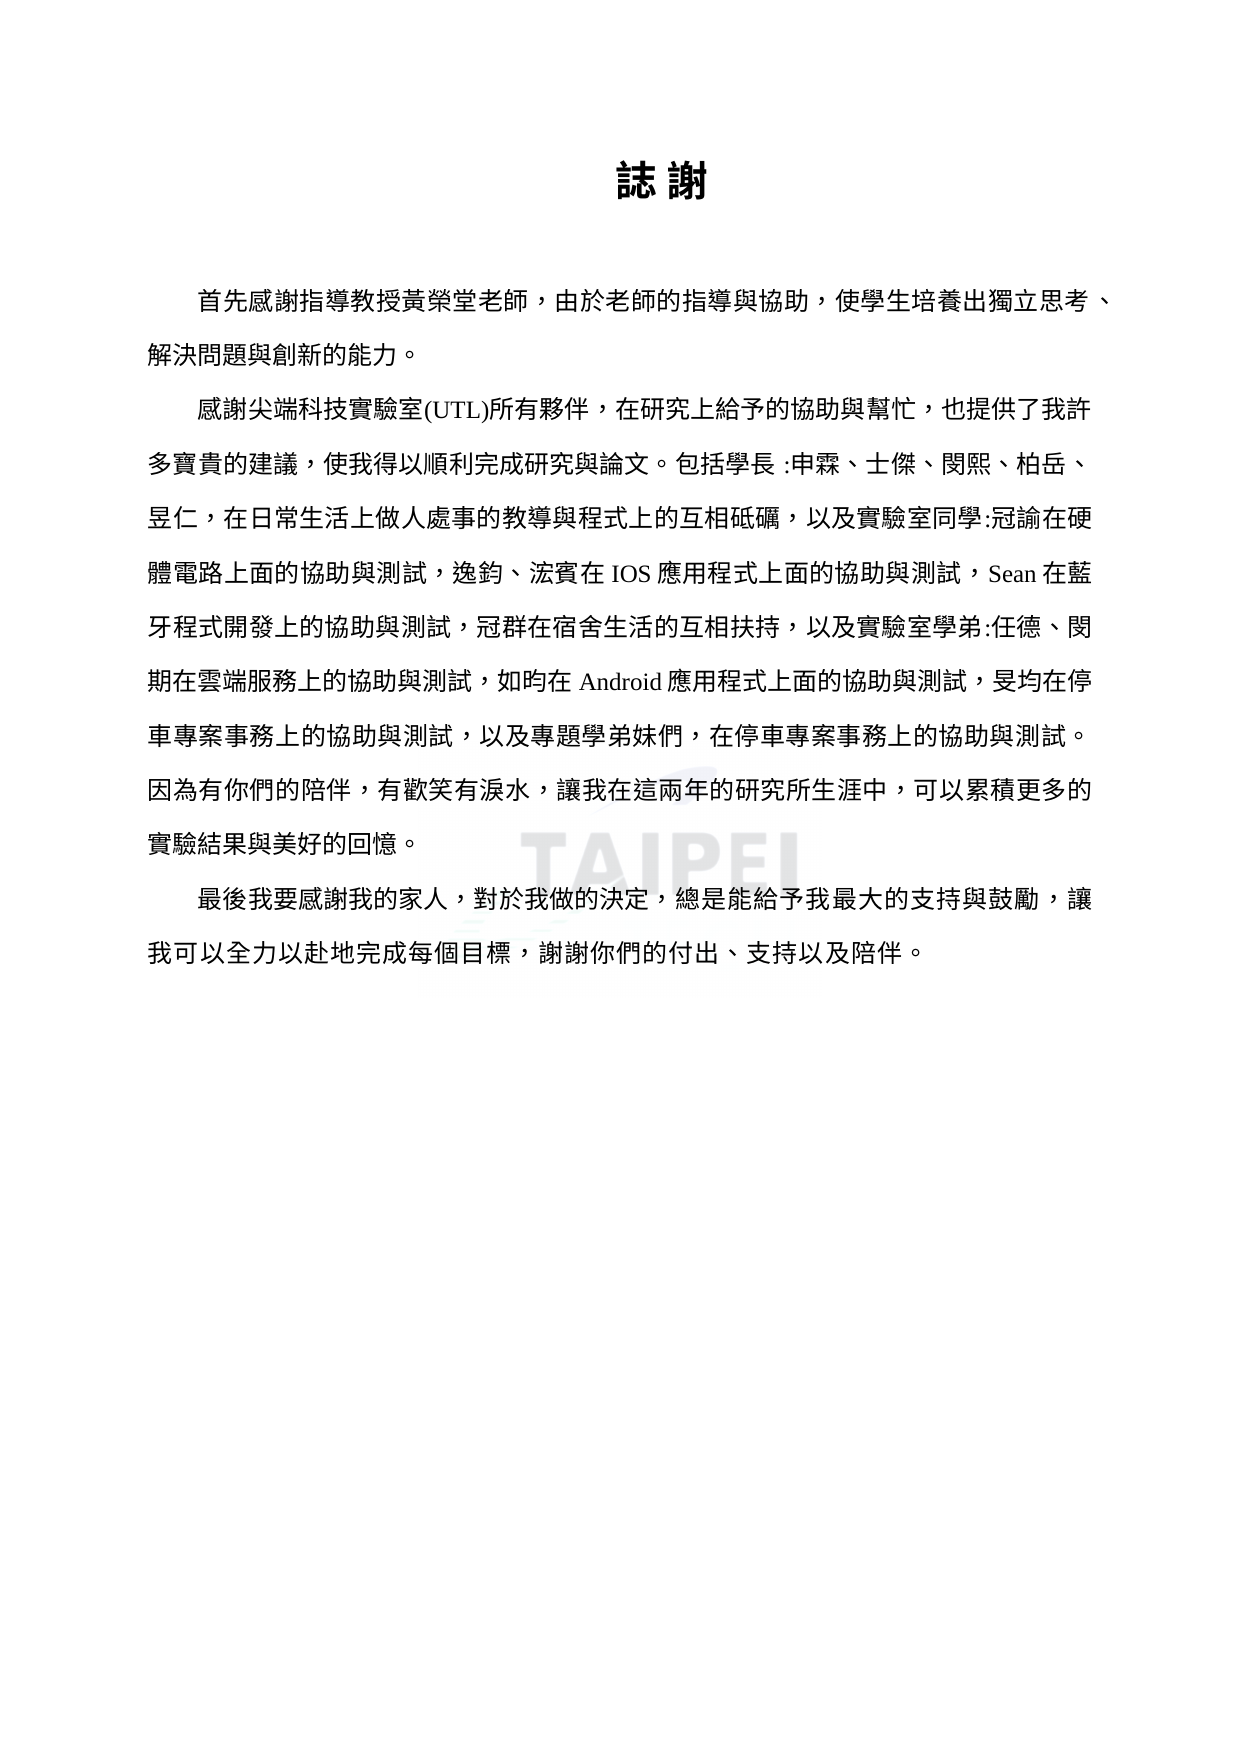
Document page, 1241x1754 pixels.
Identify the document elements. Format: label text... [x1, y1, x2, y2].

text 感謝尖端科技實驗室(UTL)所有夥伴，在研究上給予的協助與幫忙，也提供了我許多寶貴的建議，使我得以順利完成研究與論文。包括學長 :申霖、士傑、閔熙、柏岳、昱仁，在日常生活上做人處事的教導與程式上的互相砥礪，以及實驗室同學:冠諭在硬體電路上面的協助與測試，逸鈞、浤賓在IOS應用程式上面的協助與測試，Sean在藍牙程式開發上的協助與測試，冠群在宿舍生活的互相扶持，以及實驗室學弟:任德、閔期在雲端服務上的協助與測試，如昀在Android應用程式上面的協助與測試，旻均在停車專案事務上的協助與測試，以及專題學弟妹們，在停車專案事務上的協助與測試。因為有你們的陪伴，有歡笑有淚水，讓我在這兩年的研究所生涯中，可以累積更多的實驗結果與美好的回憶。 [148, 390, 1092, 861]
title 誌 謝 [148, 148, 1092, 208]
text 首先感謝指導教授黃榮堂老師，由於老師的指導與協助，使學生培養出獨立思考、解決問題與創新的能力。 [148, 281, 1092, 372]
text 最後我要感謝我的家人，對於我做的決定，總是能給予我最大的支持與鼓勵，讓我可以全力以赴地完成每個目標，謝謝你們的付出、支持以及陪伴。 [148, 879, 1092, 970]
